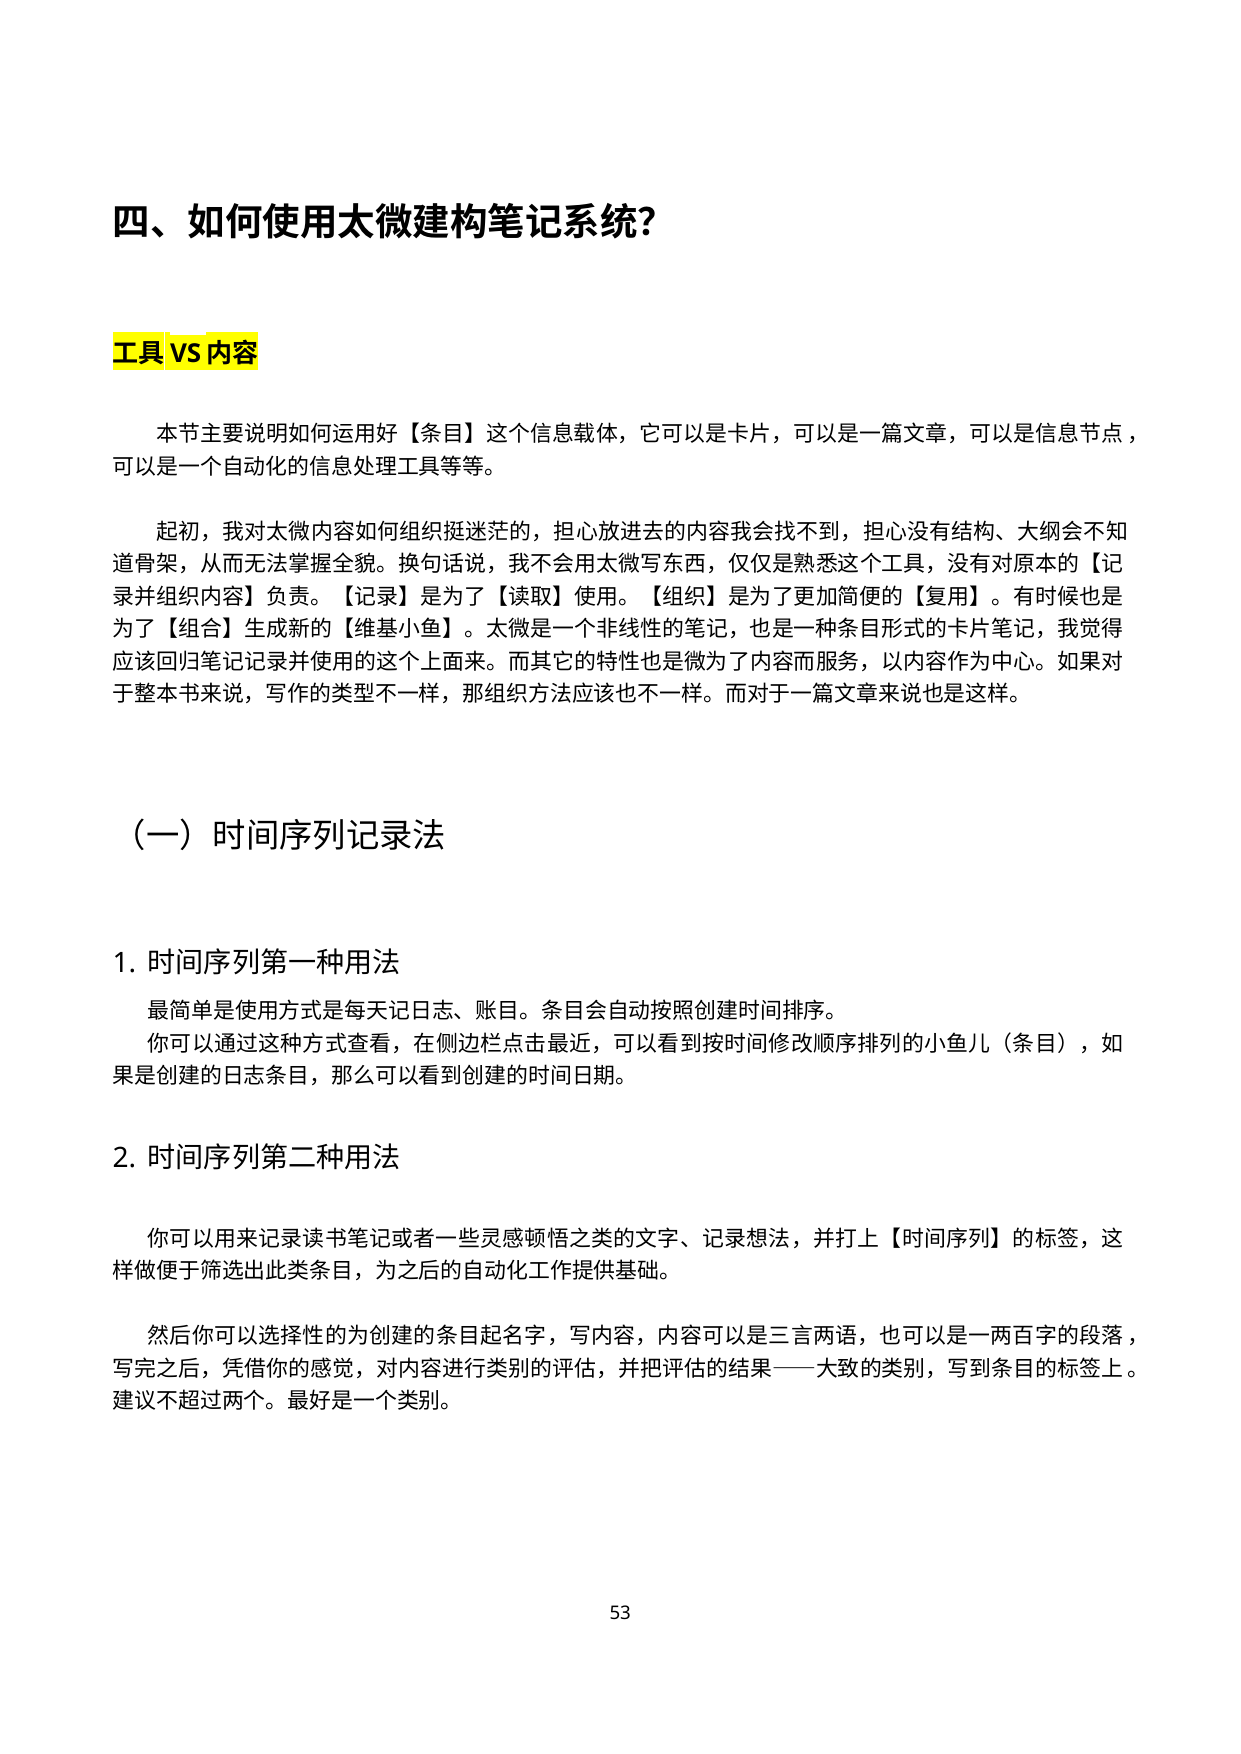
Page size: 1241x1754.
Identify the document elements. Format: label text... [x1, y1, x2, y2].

list 时间序列第二种用法 [112, 1123, 1128, 1188]
text 起初，我对太微内容如何组织挺迷茫的，担心放进去的内容我会找不到，担心没有结构、大纲会不知道骨架，从而无法掌握全貌。换句话说，我不会用太微写东西，仅仅是熟悉这个工具，没有对原本的【记录并组织内容】负责。【记录】是为了【读取】使用。【组织】是为了更加简便的【复用】。有时候也是为了【组合】生成新的【维基小鱼】。太微是一个非线性的笔记，也是一种条目形式的卡片笔记，我觉得应该回归笔记记录并使用的这个上面来。而其它的特性也是微为了内容而服务，以内容作为中心。如果对于整本书来说，写作的类型不一样，那组织方法应该也不一样。而对于一篇文章来说也是这样。 [112, 513, 1128, 708]
text 工具VS内容 [112, 318, 1128, 383]
text 你可以通过这种方式查看，在侧边栏点击最近，可以看到按时间修改顺序排列的小鱼儿（条目），如果是创建的日志条目，那么可以看到创建的时间日期。 [112, 1025, 1128, 1090]
text 本节主要说明如何运用好【条目】这个信息载体，它可以是卡片，可以是一篇文章，可以是信息节点，可以是一个自动化的信息处理工具等等。 [112, 416, 1128, 481]
text 最简单是使用方式是每天记日志、账目。条目会自动按照创建时间排序。 [112, 993, 1128, 1025]
subtitle （一）时间序列记录法 [112, 801, 1128, 866]
list 时间序列第一种用法 [112, 928, 1128, 993]
subtitle 四、如何使用太微建构笔记系统？ [112, 187, 1128, 252]
text 然后你可以选择性的为创建的条目起名字，写内容，内容可以是三言两语，也可以是一两百字的段落，写完之后，凭借你的感觉，对内容进行类别的评估，并把评估的结果——大致的类别，写到条目的标签上。建议不超过两个。最好是一个类别。 [112, 1318, 1128, 1415]
text 你可以用来记录读书笔记或者一些灵感顿悟之类的文字、记录想法，并打上【时间序列】的标签，这样做便于筛选出此类条目，为之后的自动化工作提供基础。 [112, 1220, 1128, 1285]
